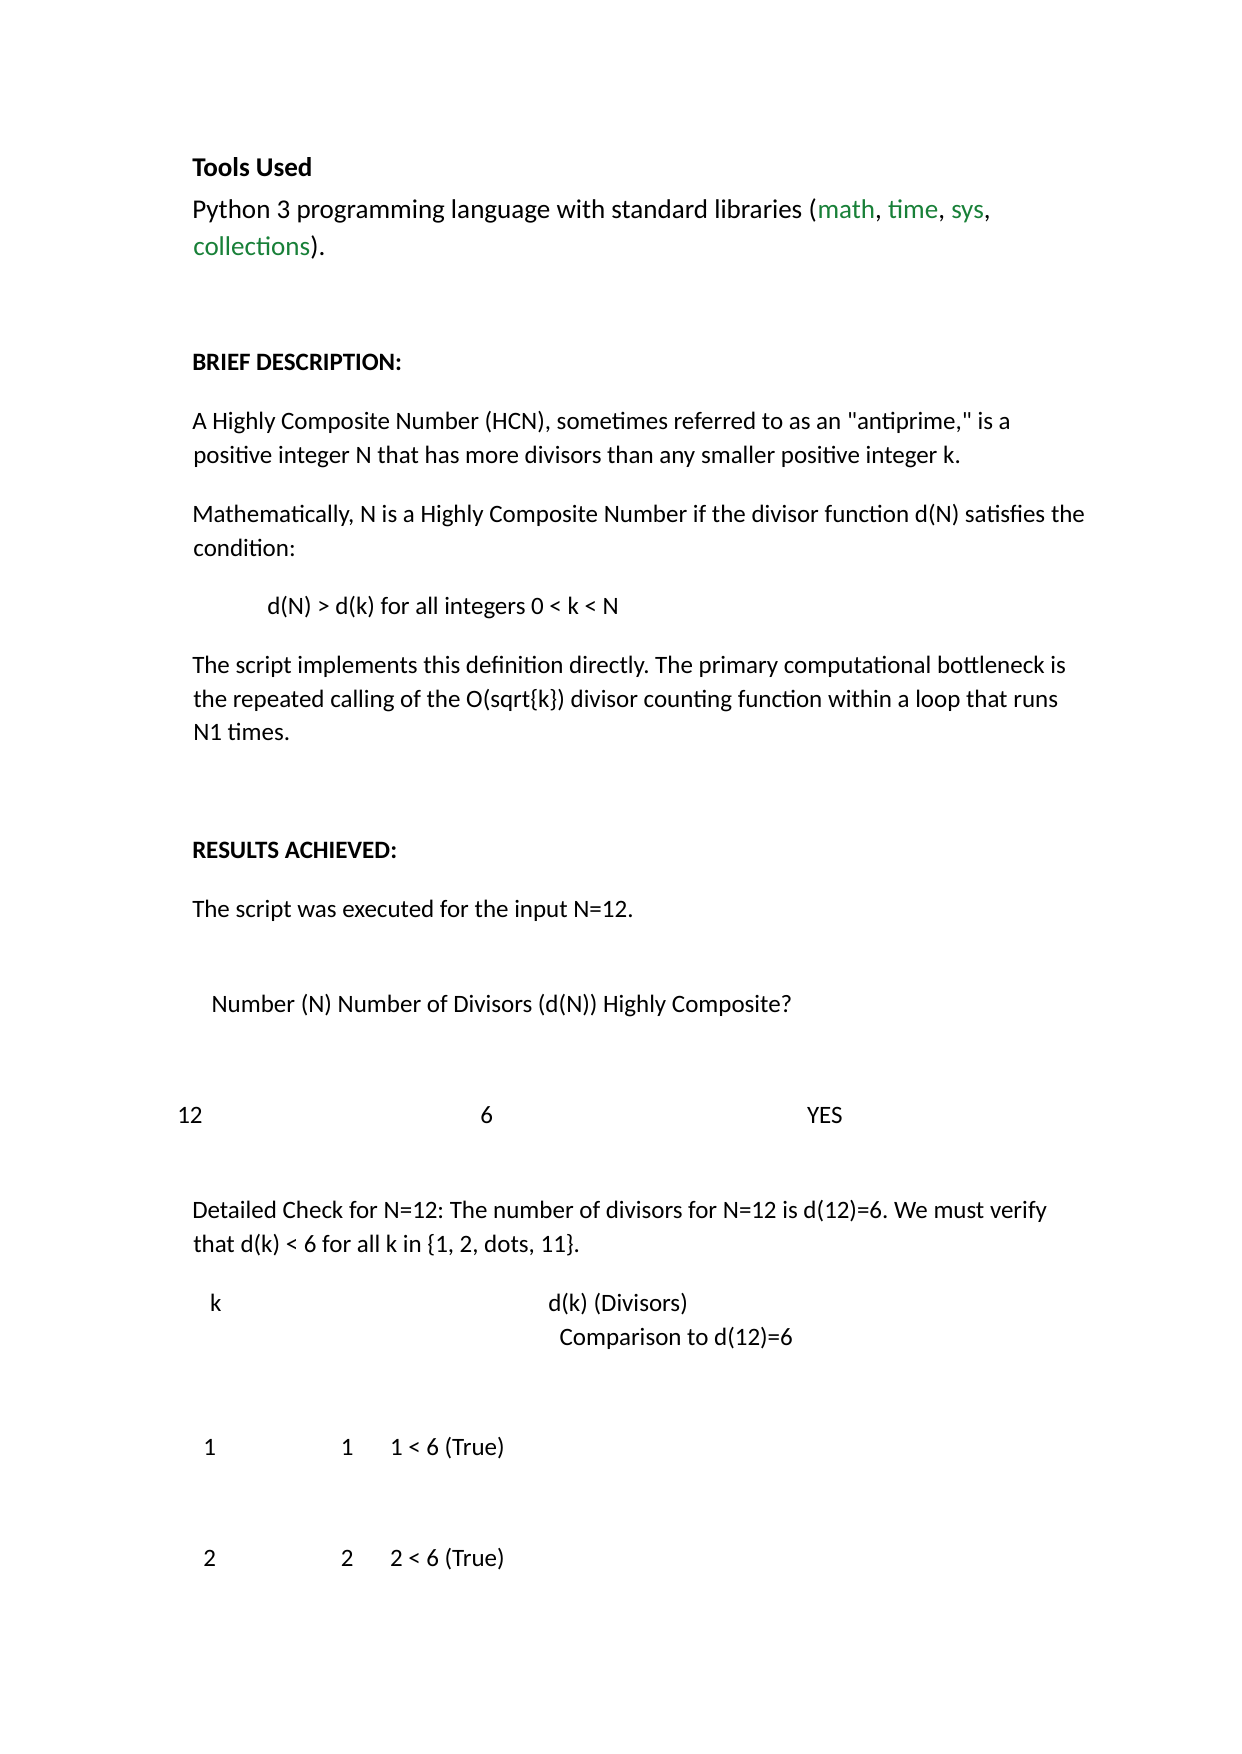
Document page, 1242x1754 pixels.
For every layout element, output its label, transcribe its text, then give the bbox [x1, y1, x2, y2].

text The script implements this definition directly. The primary computational bottleneck is the repeated calling of the O(sqrt{k}) divisor counting function within a loop that runs N1 times. [192, 649, 1089, 747]
text BRIEF DESCRIPTION: [192, 346, 1113, 377]
text Python 3 programming language with standard libraries (math, time, sys, collections). [192, 192, 1129, 262]
text d(N) > d(k) for all integers 0 < k < N [267, 590, 1089, 621]
text Detailed Check for N=12: The number of divisors for N=12 is d(12)=6. We must verify that d(k) < 6 for all k in {1, 2, dots, 11}. [192, 1194, 1089, 1259]
text k d(k) (Divisors) [90, 1287, 1205, 1317]
list 1 1 < 6 (True) [203, 1431, 1089, 1462]
text The script was executed for the input N=12. [192, 893, 1089, 924]
text Comparison to d(12)=6 [205, 1321, 1147, 1352]
text RESULTS ACHIEVED: [192, 834, 1113, 864]
text A Highly Composite Number (HCN), sometimes referred to as an "antiprime," is a positive integer N that has more divisors than any smaller positive integer k. [192, 406, 1089, 470]
text Mathematically, N is a Highly Composite Number if the divisor function d(N) satisfies the condition: [192, 498, 1089, 562]
list 2 2 < 6 (True) [203, 1542, 1089, 1572]
subtitle Tools Used [192, 150, 798, 183]
text Number (N) Number of Divisors (d(N)) Highly Composite? [211, 989, 1089, 1019]
text 12 6 YES [90, 1099, 1205, 1129]
